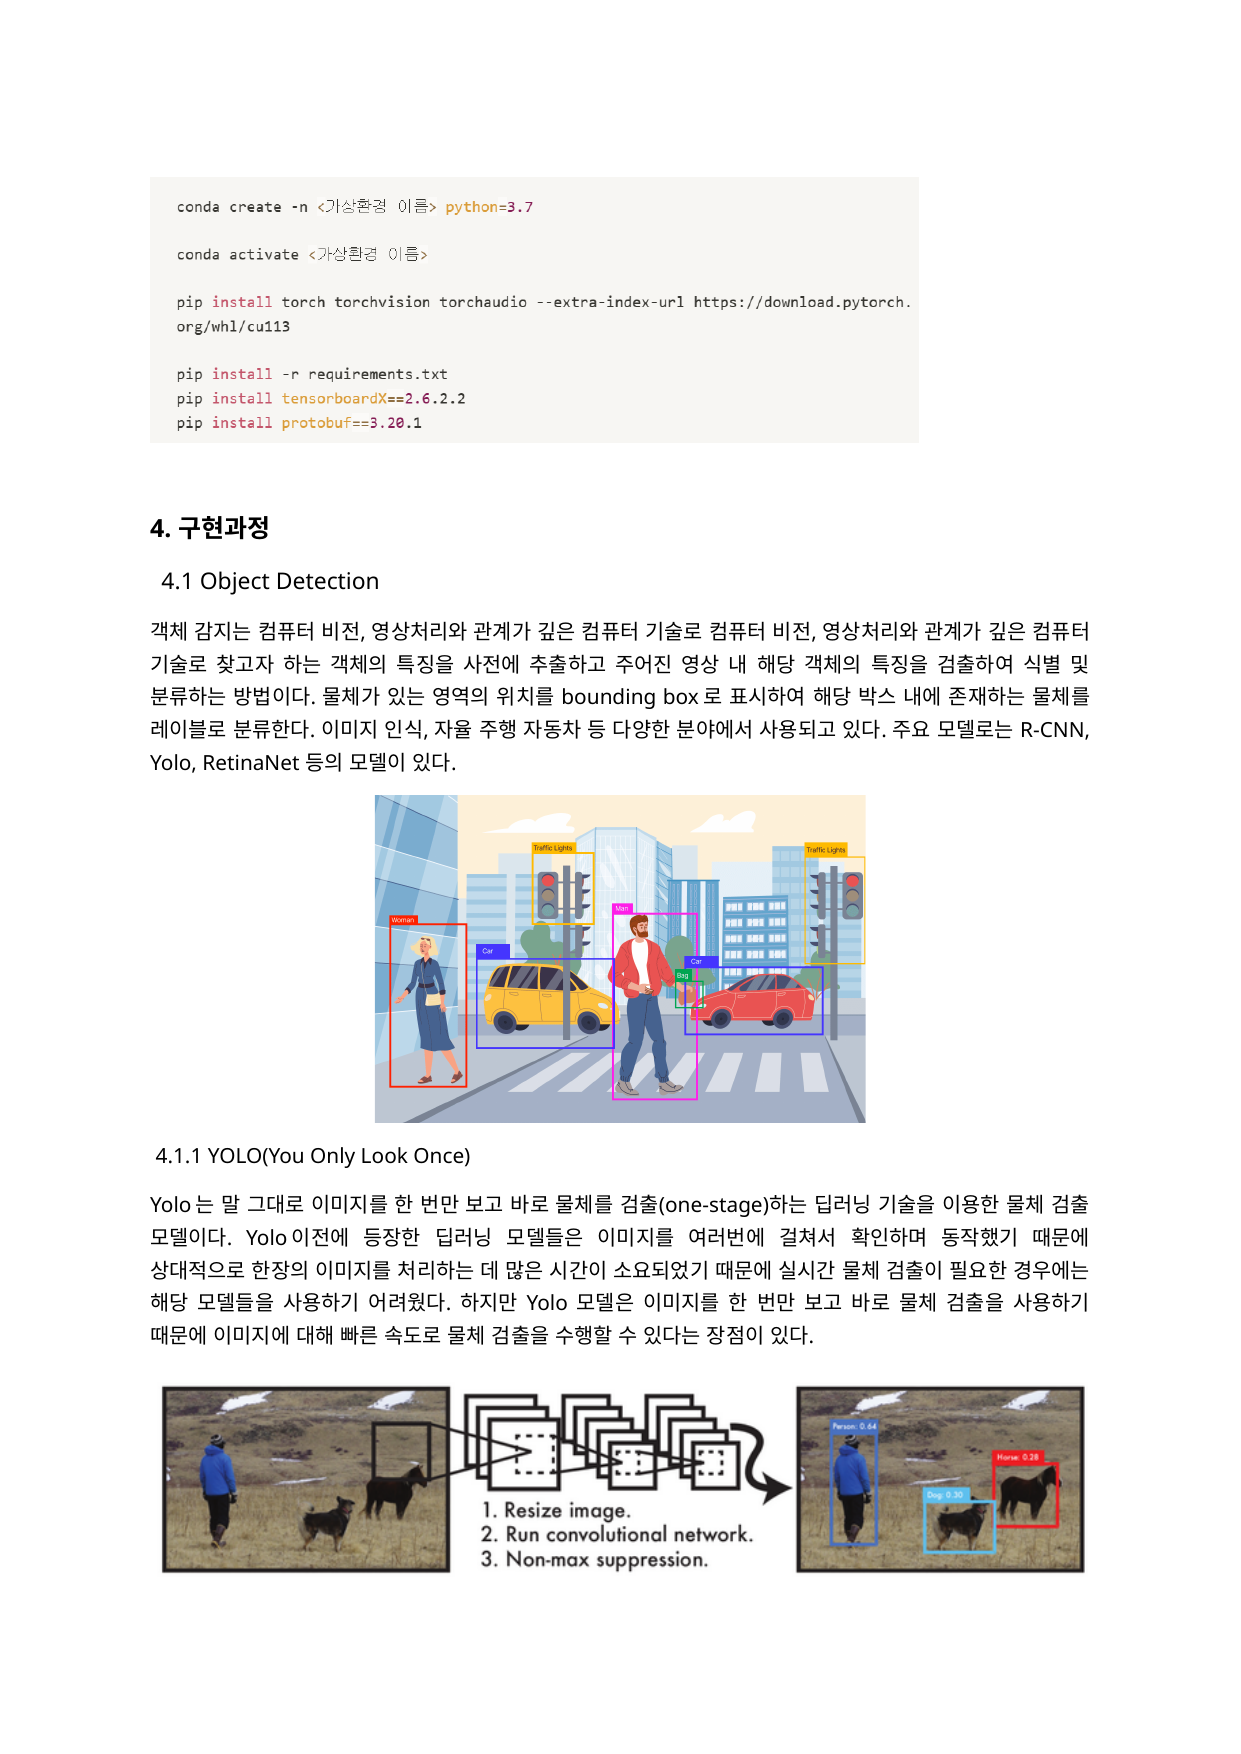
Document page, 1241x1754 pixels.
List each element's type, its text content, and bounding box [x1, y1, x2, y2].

picture [150, 1368, 1089, 1596]
picture [150, 177, 919, 443]
text 4. 구현과정 [150, 509, 1090, 545]
text 객체 감지는 컴퓨터 비전, 영상처리와 관계가 깊은 컴퓨터 기술로 컴퓨터 비전, 영상처리와 관계가 깊은 컴퓨터 기술로 찾고자 하는 객체의 특징을 사전에 추출하고 주어진 영상 내 해당 객체의 특징을 검출하여 식별 및 분류하는 방법이다. 물체가 있는 영역의 위치를 bounding box로 표시하여 해당 박스 내에 존재하는 물체를 레이블로 분류한다. 이미지 인식, 자율 주행 자동차 등 다양한 분야에서 사용되고 있다. 주요 모델로는 R-CNN, Yolo, RetinaNet 등의 모델이 있다. [150, 615, 1090, 776]
text 4.1 Object Detection [150, 565, 1090, 596]
picture [374, 795, 866, 1123]
text 4.1.1 YOLO(You Only Look Once) [150, 1141, 1090, 1170]
text Yolo는 말 그대로 이미지를 한 번만 보고 바로 물체를 검출(one-stage)하는 딥러닝 기술을 이용한 물체 검출 모델이다. Yolo이전에 등장한 딥러닝 모델들은 이미지를 여러번에 걸쳐서 확인하며 동작했기 때문에 상대적으로 한장의 이미지를 처리하는 데 많은 시간이 소요되었기 때문에 실시간 물체 검출이 필요한 경우에는 해당 모델들을 사용하기 어려웠다. 하지만 Yolo 모델은 이미지를 한 번만 보고 바로 물체 검출을 사용하기 때문에 이미지에 대해 빠른 속도로 물체 검출을 수행할 수 있다는 장점이 있다. [150, 1189, 1090, 1350]
